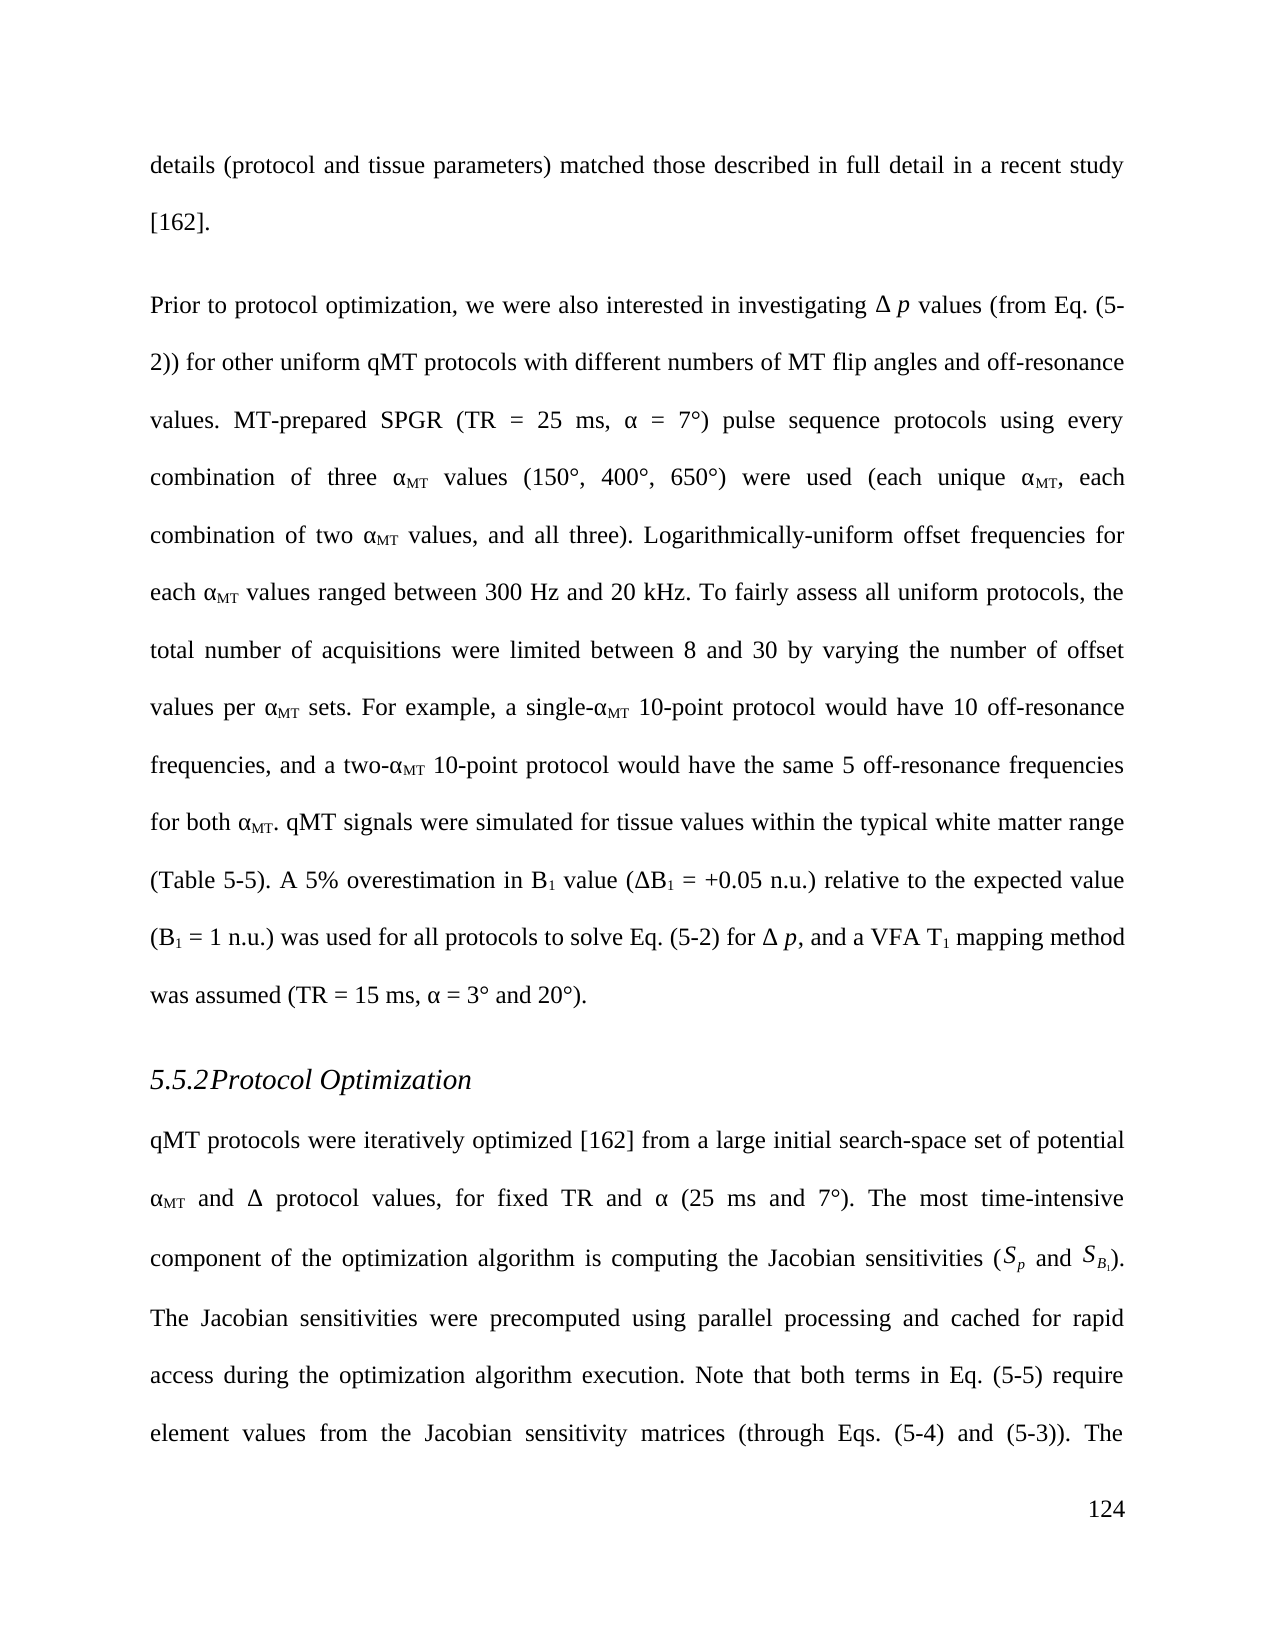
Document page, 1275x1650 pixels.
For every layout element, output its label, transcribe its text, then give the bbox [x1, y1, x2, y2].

subtitle Protocol Optimization [150, 1062, 1125, 1096]
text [150, 1125, 1125, 1446]
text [150, 150, 1125, 236]
